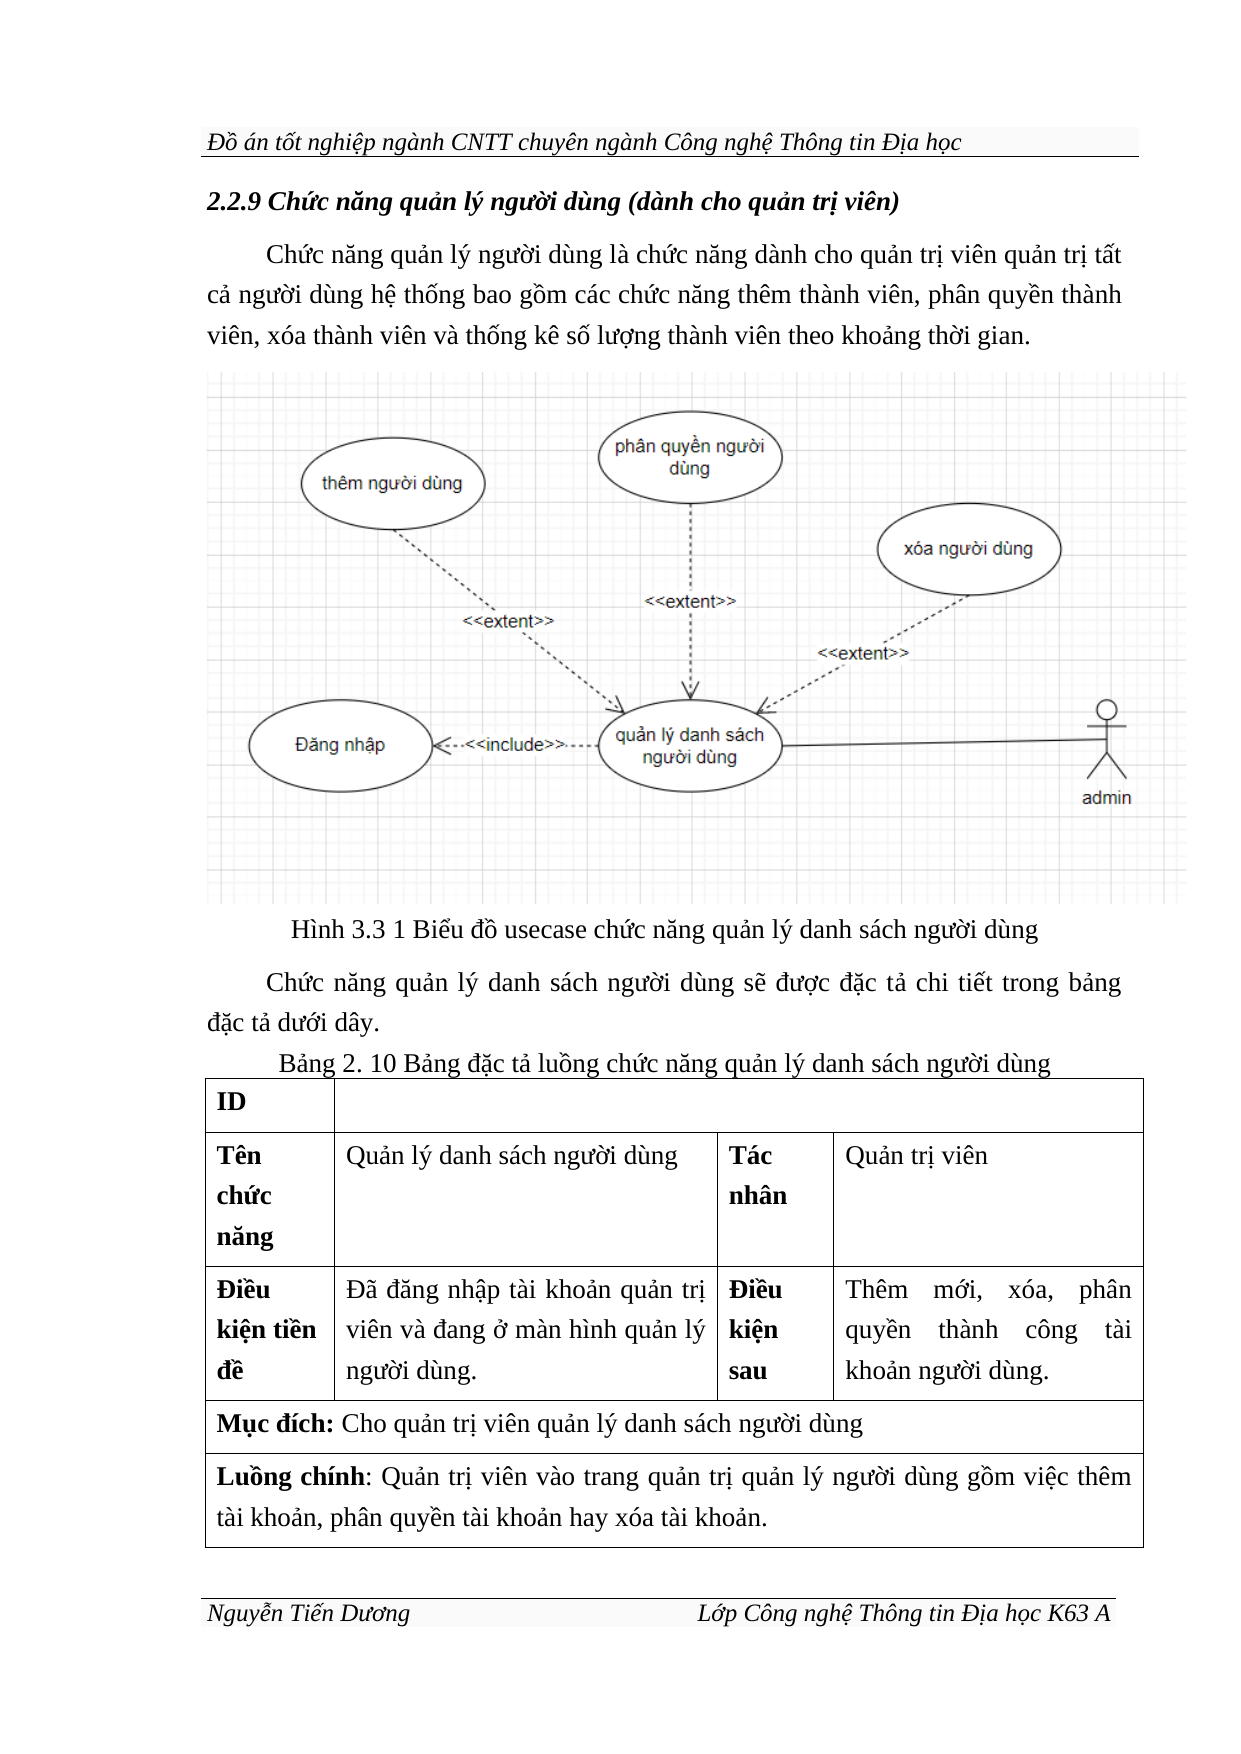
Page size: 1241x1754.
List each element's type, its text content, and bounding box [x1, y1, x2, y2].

text Chức năng quản lý người dùng là chức năng dành cho quản trị viên quản trị tất cả người dùng hệ thống bao gồm các chức năng thêm thành viên, phân quyền thành viên, xóa thành viên và thống kê số lượng thành viên theo khoảng thời gian. [207, 238, 1122, 350]
table_header [335, 1079, 1143, 1132]
text Hình 3.3 1 Biểu đồ usecase chức năng quản lý danh sách người dùng [207, 913, 1122, 944]
picture [206, 372, 1187, 904]
table_cell Quản lý danh sách người dùng [335, 1133, 717, 1266]
text Chức năng quản lý danh sách người dùng sẽ được đặc tả chi tiết trong bảng đặc tả dưới dây. [207, 966, 1122, 1037]
table_cell Đã đăng nhập tài khoản quản trị viên và đang ở màn hình quản lý người dùng. [335, 1267, 717, 1400]
table_cell Điều kiện sau [718, 1267, 833, 1400]
table_cell Quản trị viên [834, 1133, 1143, 1266]
subtitle Chức năng quản lý người dùng (dành cho quản trị viên) [207, 185, 1122, 216]
table_cell Điều kiện tiền đề [206, 1267, 334, 1400]
table_cell Thêm mới, xóa, phân quyền thành công tài khoản người dùng. [834, 1267, 1143, 1400]
table_cell Mục đích: Cho quản trị viên quản lý danh sách người dùng [206, 1401, 1143, 1453]
table_cell Tác nhân [718, 1133, 833, 1266]
table_cell Tên chức năng [206, 1133, 334, 1266]
table_cell Luồng chính: Quản trị viên vào trang quản trị quản lý người dùng gồm việc thêm tài khoản, phân quyền tài khoản hay xóa tài khoản. [206, 1454, 1143, 1547]
table_header ID [206, 1079, 334, 1132]
